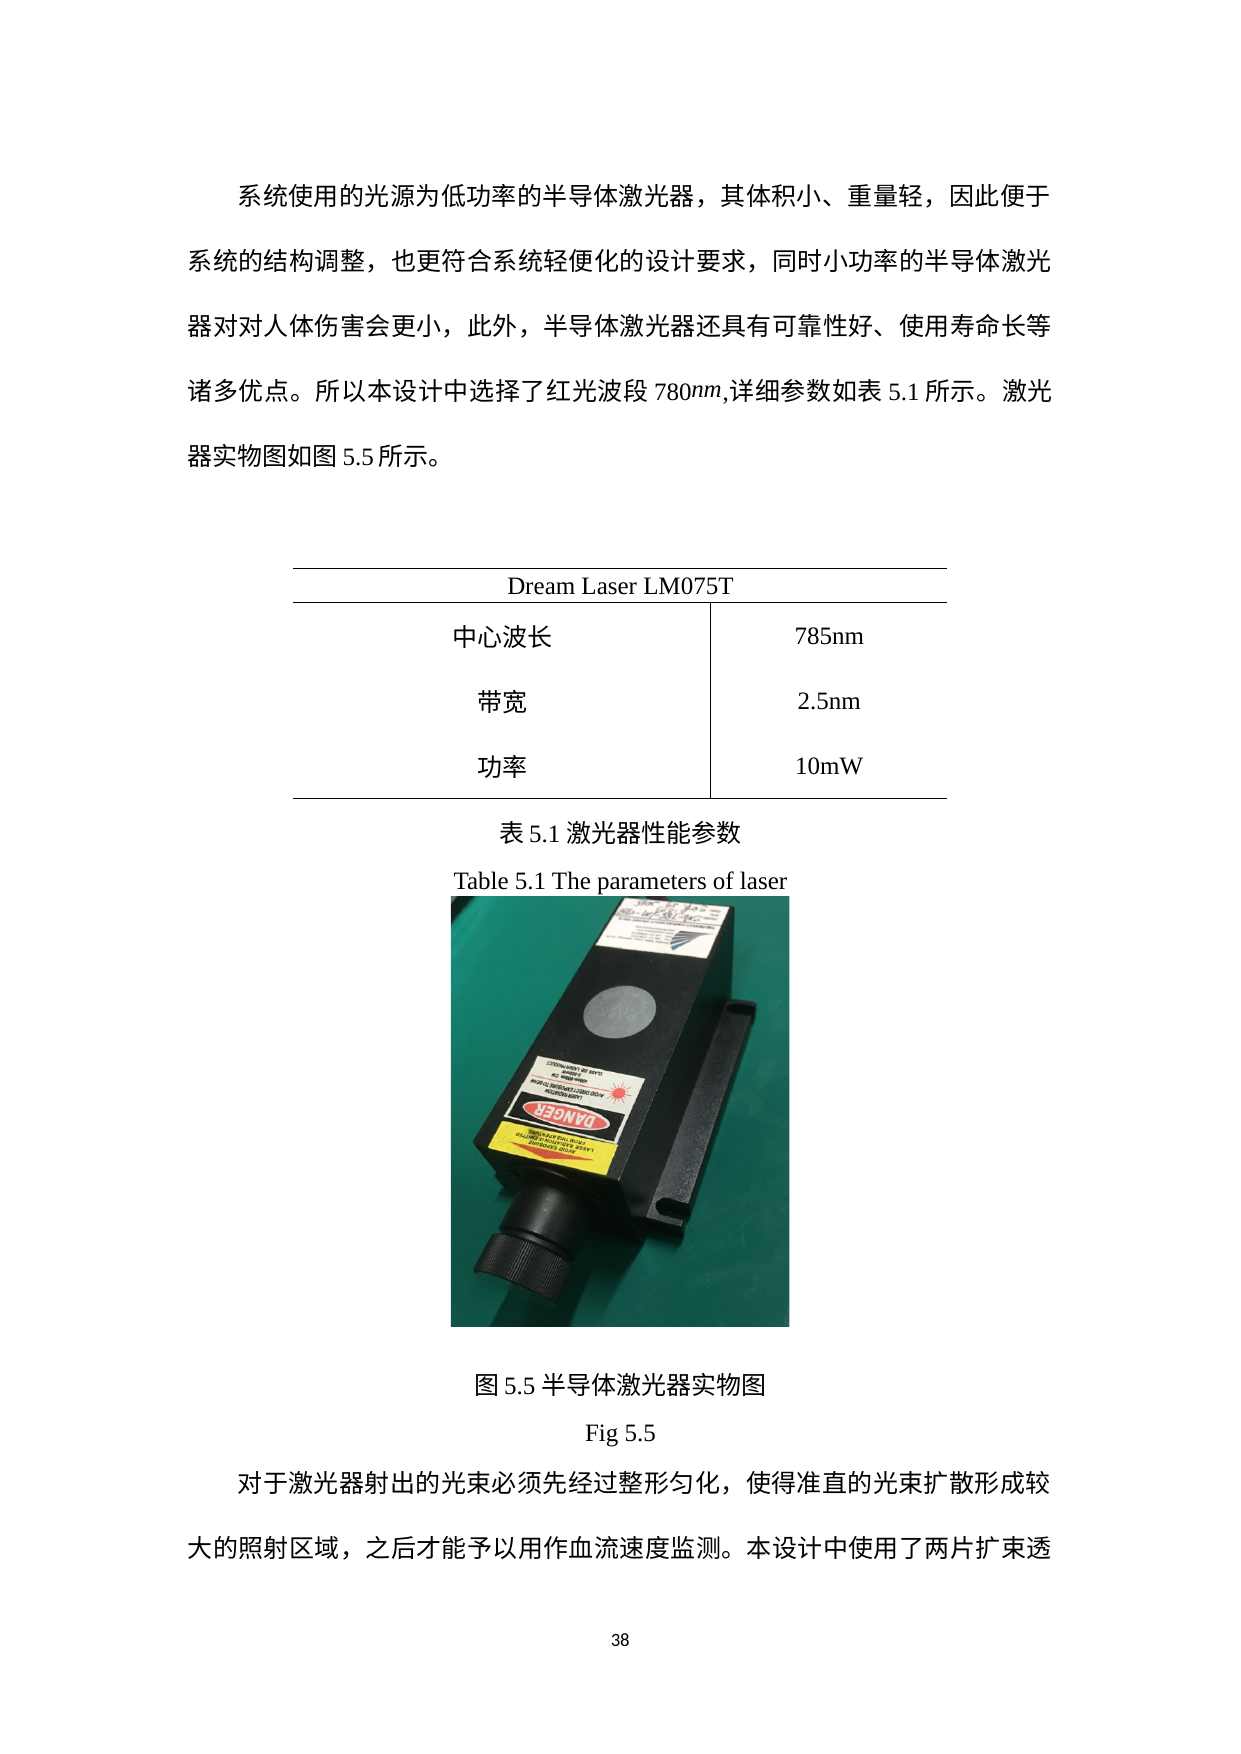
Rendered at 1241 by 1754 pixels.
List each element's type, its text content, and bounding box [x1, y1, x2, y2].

text 系统使用的光源为低功率的半导体激光器，其体积小、重量轻，因此便于系统的结构调整，也更符合系统轻便化的设计要求，同时小功率的半导体激光器对对人体伤害会更小，此外，半导体激光器还具有可靠性好、使用寿命长等诸多优点。所以本设计中选择了红光波段780,详细参数如表5.1所示。激光器实物图如图5.5所示。 [187, 162, 1053, 487]
text Table 5.1 The parameters of laser [187, 864, 1053, 896]
picture [450, 896, 790, 1327]
text Fig 5.5 [187, 1416, 1053, 1449]
table_cell 2.5nm [711, 668, 947, 733]
table_cell 10mW [711, 733, 947, 798]
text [187, 1449, 1053, 1579]
table_cell 785nm [711, 603, 947, 668]
table_header Dream Laser LM075T [293, 569, 947, 602]
table_cell 中心波长 [293, 603, 710, 668]
text 表5.1 激光器性能参数 [187, 799, 1053, 864]
table_cell 带宽 [293, 668, 710, 733]
table_cell 功率 [293, 733, 710, 798]
text 图5.5 半导体激光器实物图 [187, 1351, 1053, 1416]
